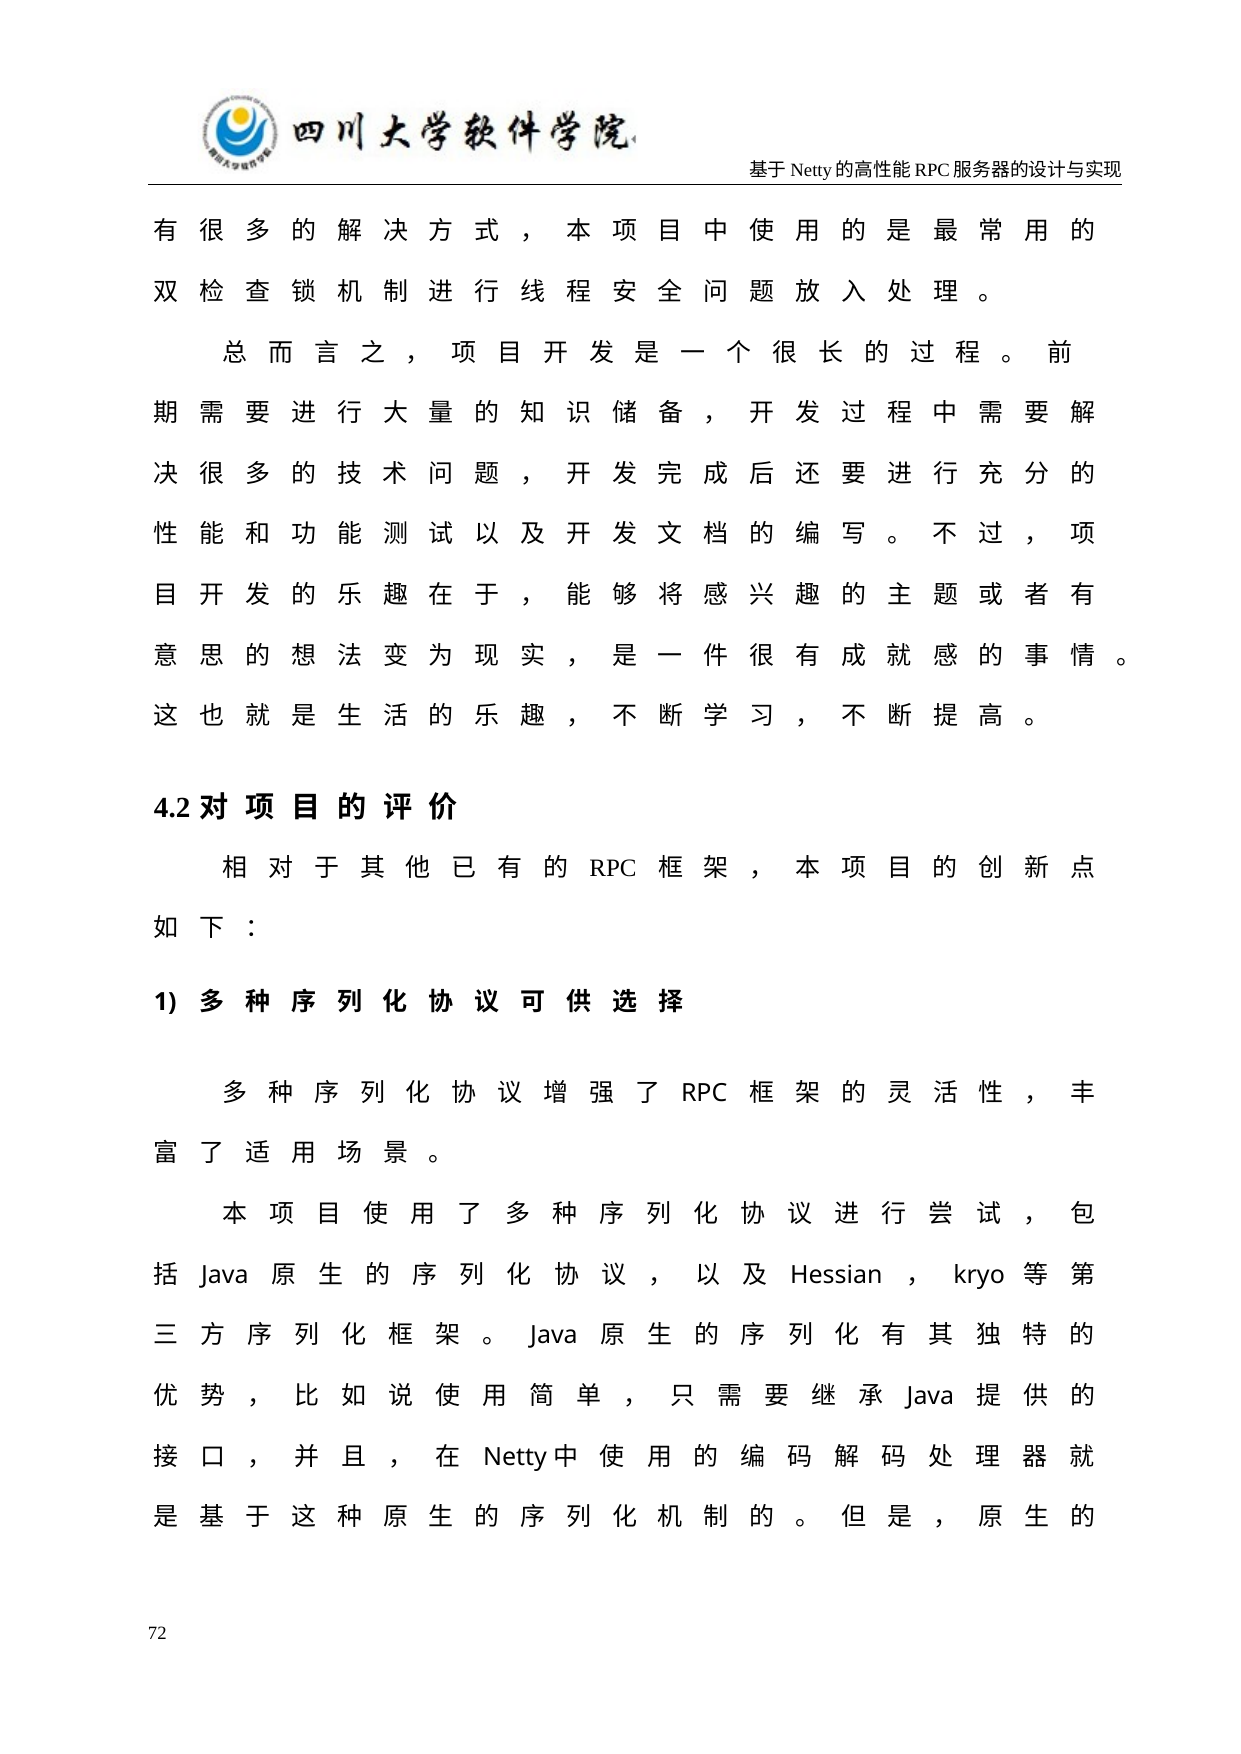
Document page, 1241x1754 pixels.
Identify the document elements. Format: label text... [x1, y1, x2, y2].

subtitle 4.2对项目的评价 [154, 774, 1116, 835]
picture [197, 88, 639, 177]
text 相对于其他已有的RPC框架，本项目的创新点如下： [154, 835, 1116, 956]
text 多种序列化协议增强了RPC框架的灵活性，丰富了适用场景。 [154, 1060, 1116, 1181]
list 多种序列化协议可供选择 [154, 969, 1116, 1029]
text 总而言之，项目开发是一个很长的过程。前期需要进行大量的知识储备，开发过程中需要解决很多的技术问题，开发完成后还要进行充分的性能和功能测试以及开发文档的编写。不过，项目开发的乐趣在于，能够将感兴趣的主题或者有意思的想法变为现实，是一件很有成就感的事情。这也就是生活的乐趣，不断学习，不断提高。 [154, 320, 1116, 744]
